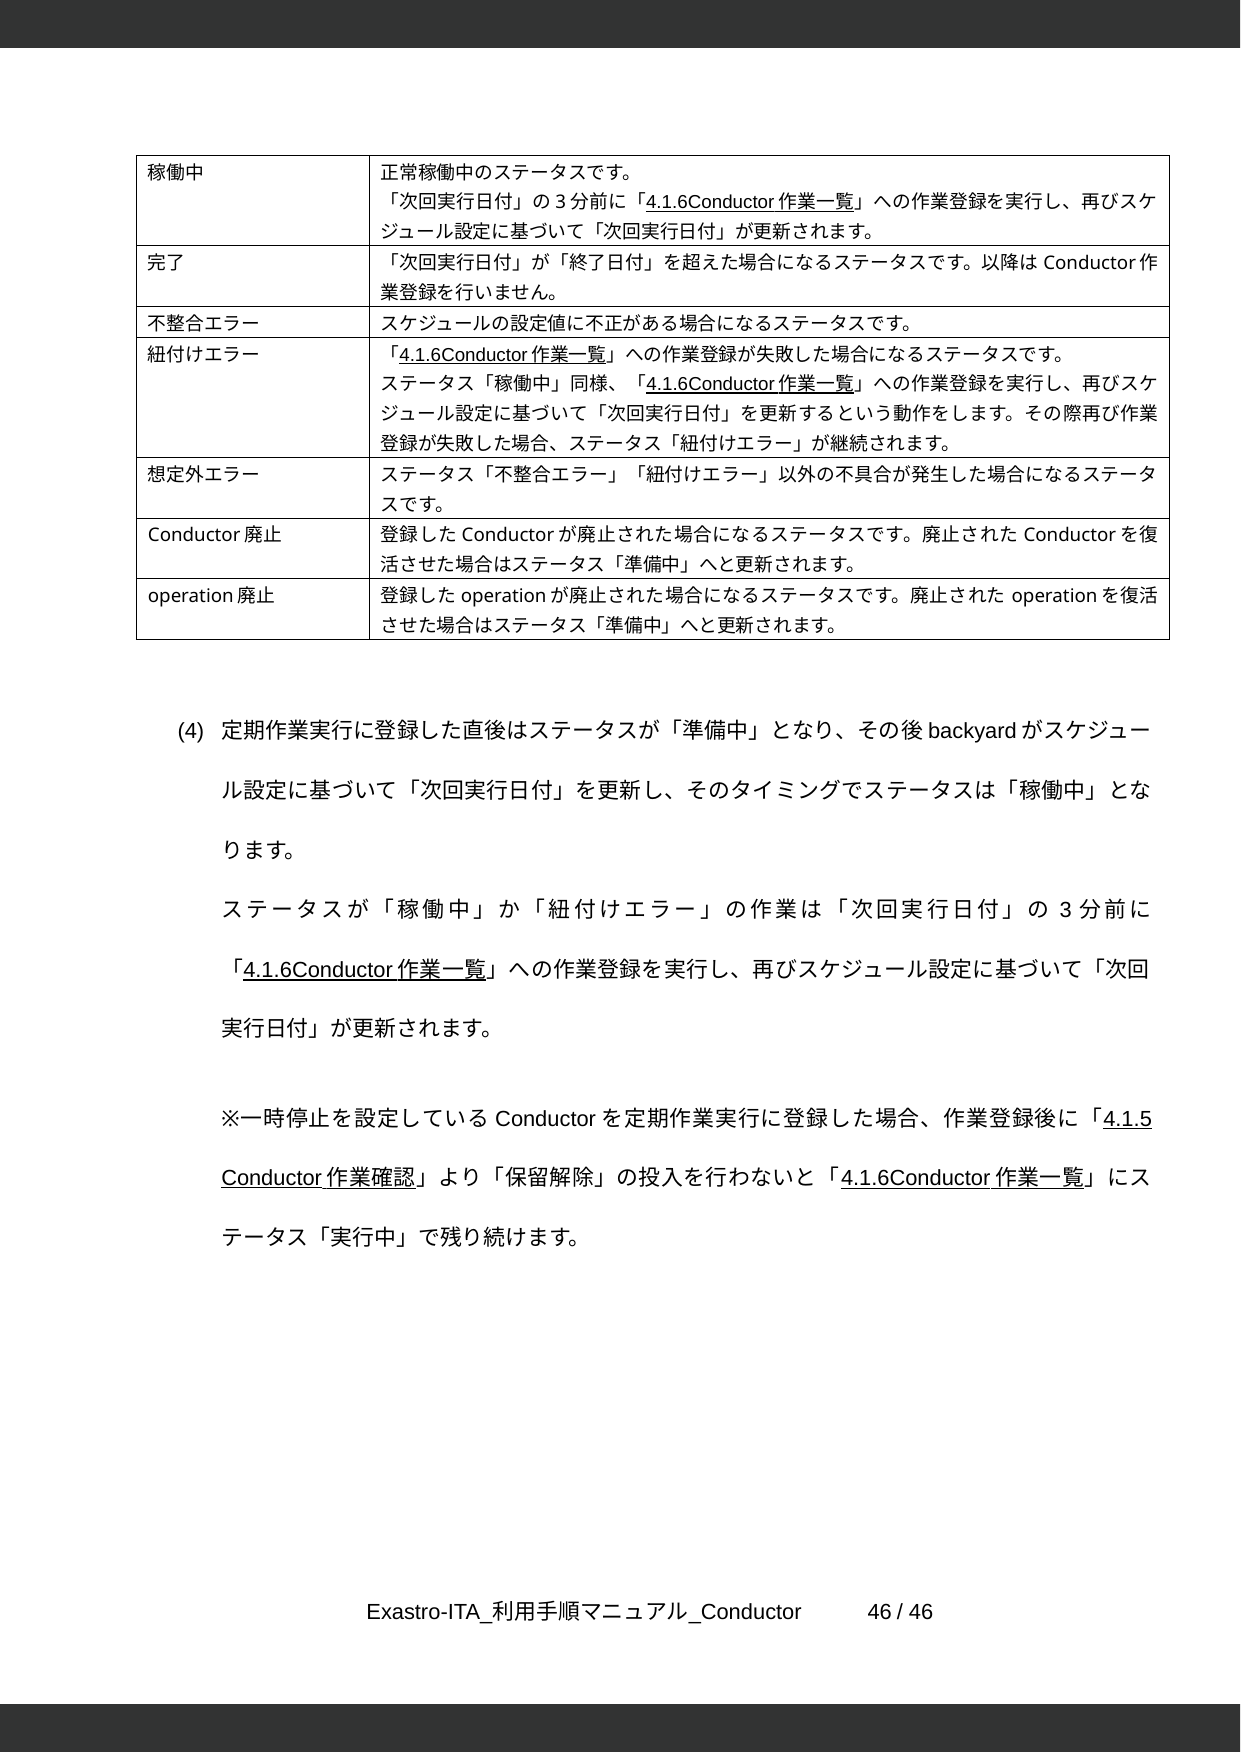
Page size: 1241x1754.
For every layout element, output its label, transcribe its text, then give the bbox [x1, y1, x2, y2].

table_cell 「次回実行日付」が「終了日付」を超えた場合になるステータスです。以降はConductor作業登録を行いません。 [370, 246, 1169, 306]
table_cell 「4.1.6Conductor作業一覧」への作業登録が失敗した場合になるステータスです。 ステータス「稼働中」同様、「4.1.6Conductor作業一覧」への作業登録を実行し、再びスケジュール設定に基づいて「次回実行日付」を更新するという動作をします。その際再び作業登録が失敗した場合、ステータス「紐付けエラー」が継続されます。 [370, 338, 1169, 457]
table_cell 不整合エラー [137, 307, 369, 337]
list 定期作業実行に登録した直後はステータスが「準備中」となり、その後backyardがスケジュール設定に基づいて「次回実行日付」を更新し、そのタイミングでステータスは「稼働中」となります。 [177, 699, 1152, 878]
list ステータスが「稼働中」か「紐付けエラー」の作業は「次回実行日付」の3分前に「4.1.6Conductor作業一覧」への作業登録を実行し、再びスケジュール設定に基づいて「次回実行日付」が更新されます。 [221, 878, 1152, 1057]
table_cell 完了 [137, 246, 369, 306]
table_cell Conductor廃止 [137, 519, 369, 578]
table_cell スケジュールの設定値に不正がある場合になるステータスです。 [370, 307, 1169, 337]
picture [0, 0, 1241, 48]
list ※一時停止を設定しているConductorを定期作業実行に登録した場合、作業登録後に「4.1.5 Conductor作業確認」より「保留解除」の投入を行わないと「4.1.6Conductor作業一覧」にステータス「実行中」で残り続けます。 [221, 1087, 1152, 1266]
table_cell 正常稼働中のステータスです。 「次回実行日付」の3分前に「4.1.6Conductor作業一覧」への作業登録を実行し、再びスケジュール設定に基づいて「次回実行日付」が更新されます。 [370, 156, 1169, 245]
table_cell 登録したConductorが廃止された場合になるステータスです。廃止されたConductorを復活させた場合はステータス「準備中」へと更新されます。 [370, 519, 1169, 578]
table_cell 稼働中 [137, 156, 369, 245]
table_cell 紐付けエラー [137, 338, 369, 457]
table_cell ステータス「不整合エラー」「紐付けエラー」以外の不具合が発生した場合になるステータスです。 [370, 458, 1169, 518]
table_cell operation廃止 [137, 579, 369, 639]
table_cell 想定外エラー [137, 458, 369, 518]
picture [0, 1704, 1241, 1752]
table_cell 登録したoperationが廃止された場合になるステータスです。廃止されたoperationを復活させた場合はステータス「準備中」へと更新されます。 [370, 579, 1169, 639]
